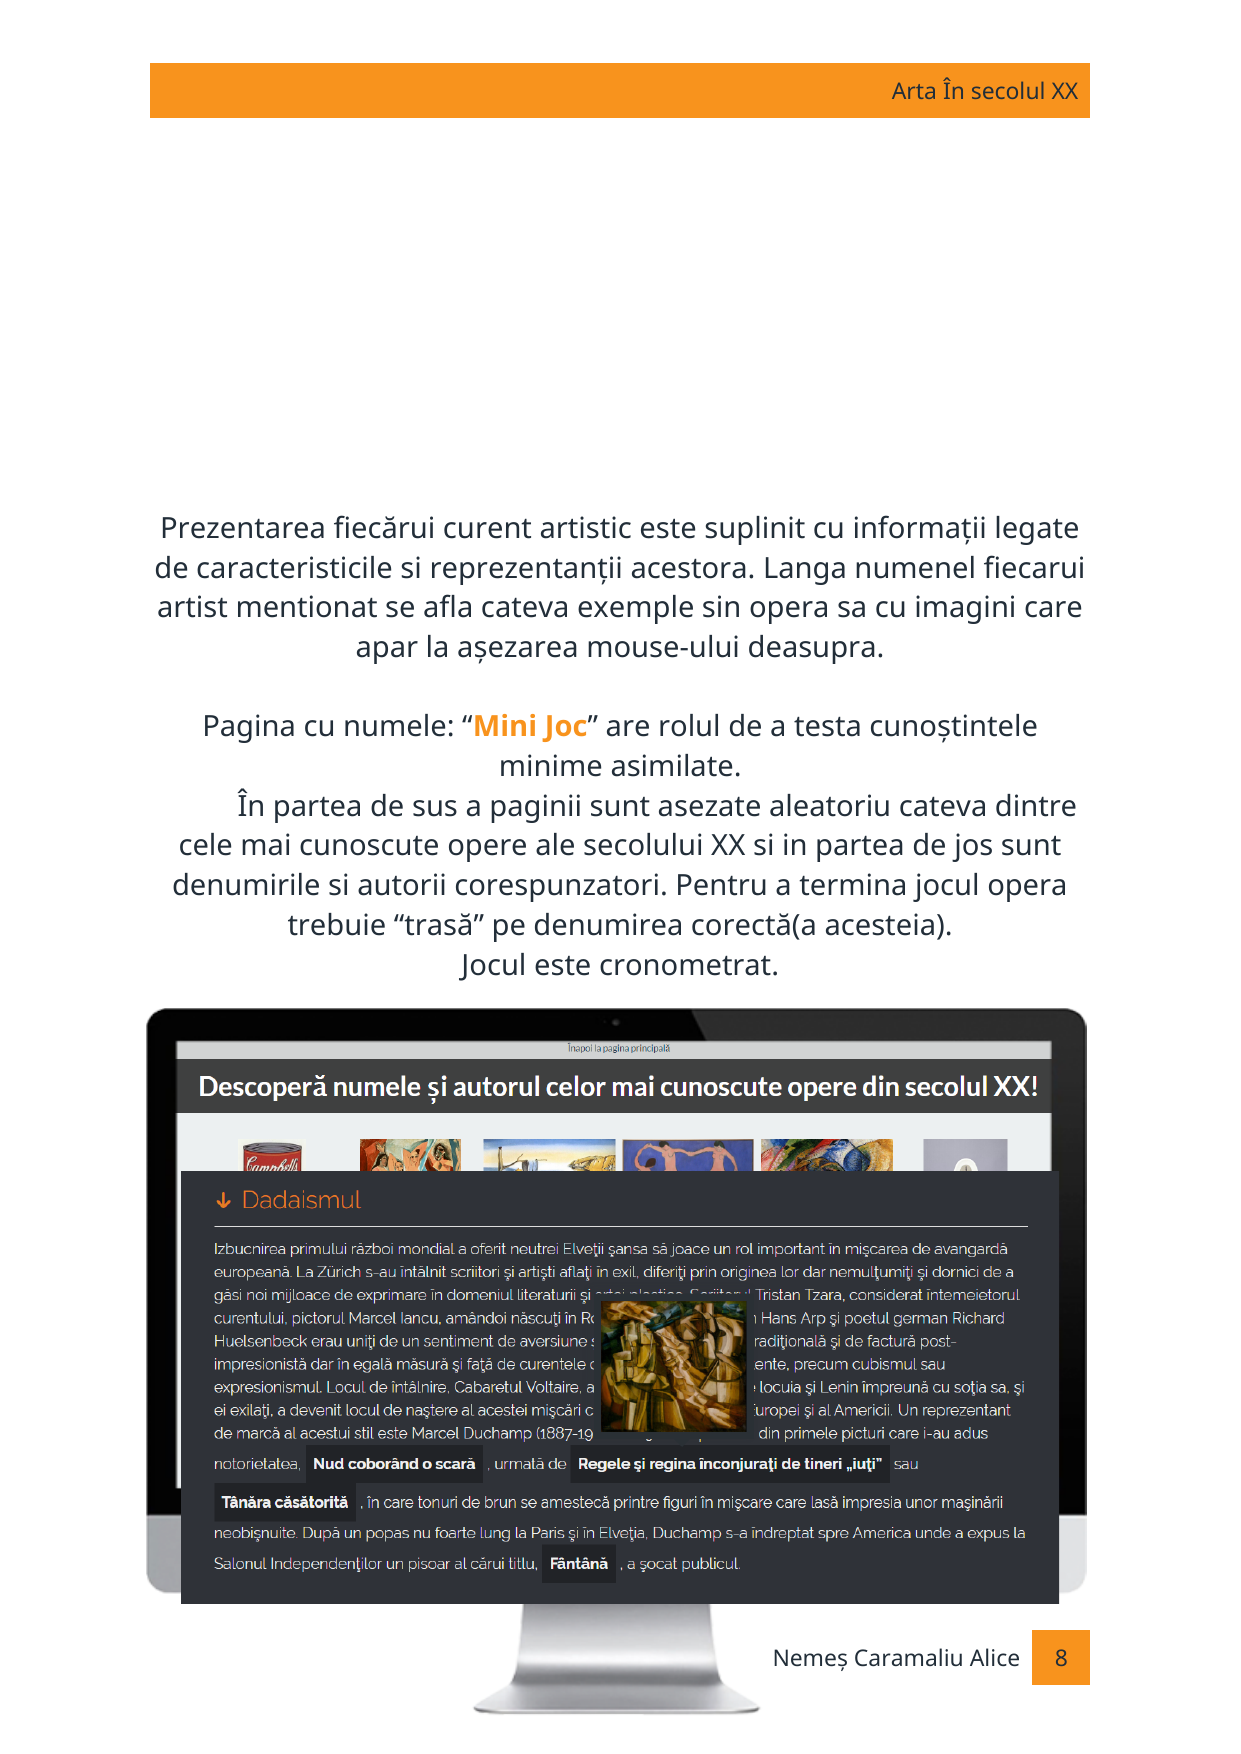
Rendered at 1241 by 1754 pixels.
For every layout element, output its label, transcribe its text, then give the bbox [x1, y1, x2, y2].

text În partea de sus a paginii sunt asezate aleatoriu cateva dintre cele mai cunoscute opere ale secolului XX si in partea de jos sunt denumirile si autorii corespunzatori. Pentru a termina jocul opera trebuie “trasă” pe denumirea corectă(a acesteia). [150, 785, 1090, 944]
text Jocul este cronometrat. [150, 944, 1090, 983]
picture [146, 1008, 1087, 1716]
text Prezentarea fiecărui curent artistic este suplinit cu informații legate de caracteristicile si reprezentanții acestora. Langa numenel fiecarui artist mentionat se afla cateva exemple sin opera sa cu imagini care apar la așezarea mouse-ului deasupra. [150, 507, 1090, 666]
text Pagina cu numele: “Mini Joc” are rolul de a testa cunoștintele minime asimilate. [150, 706, 1090, 785]
